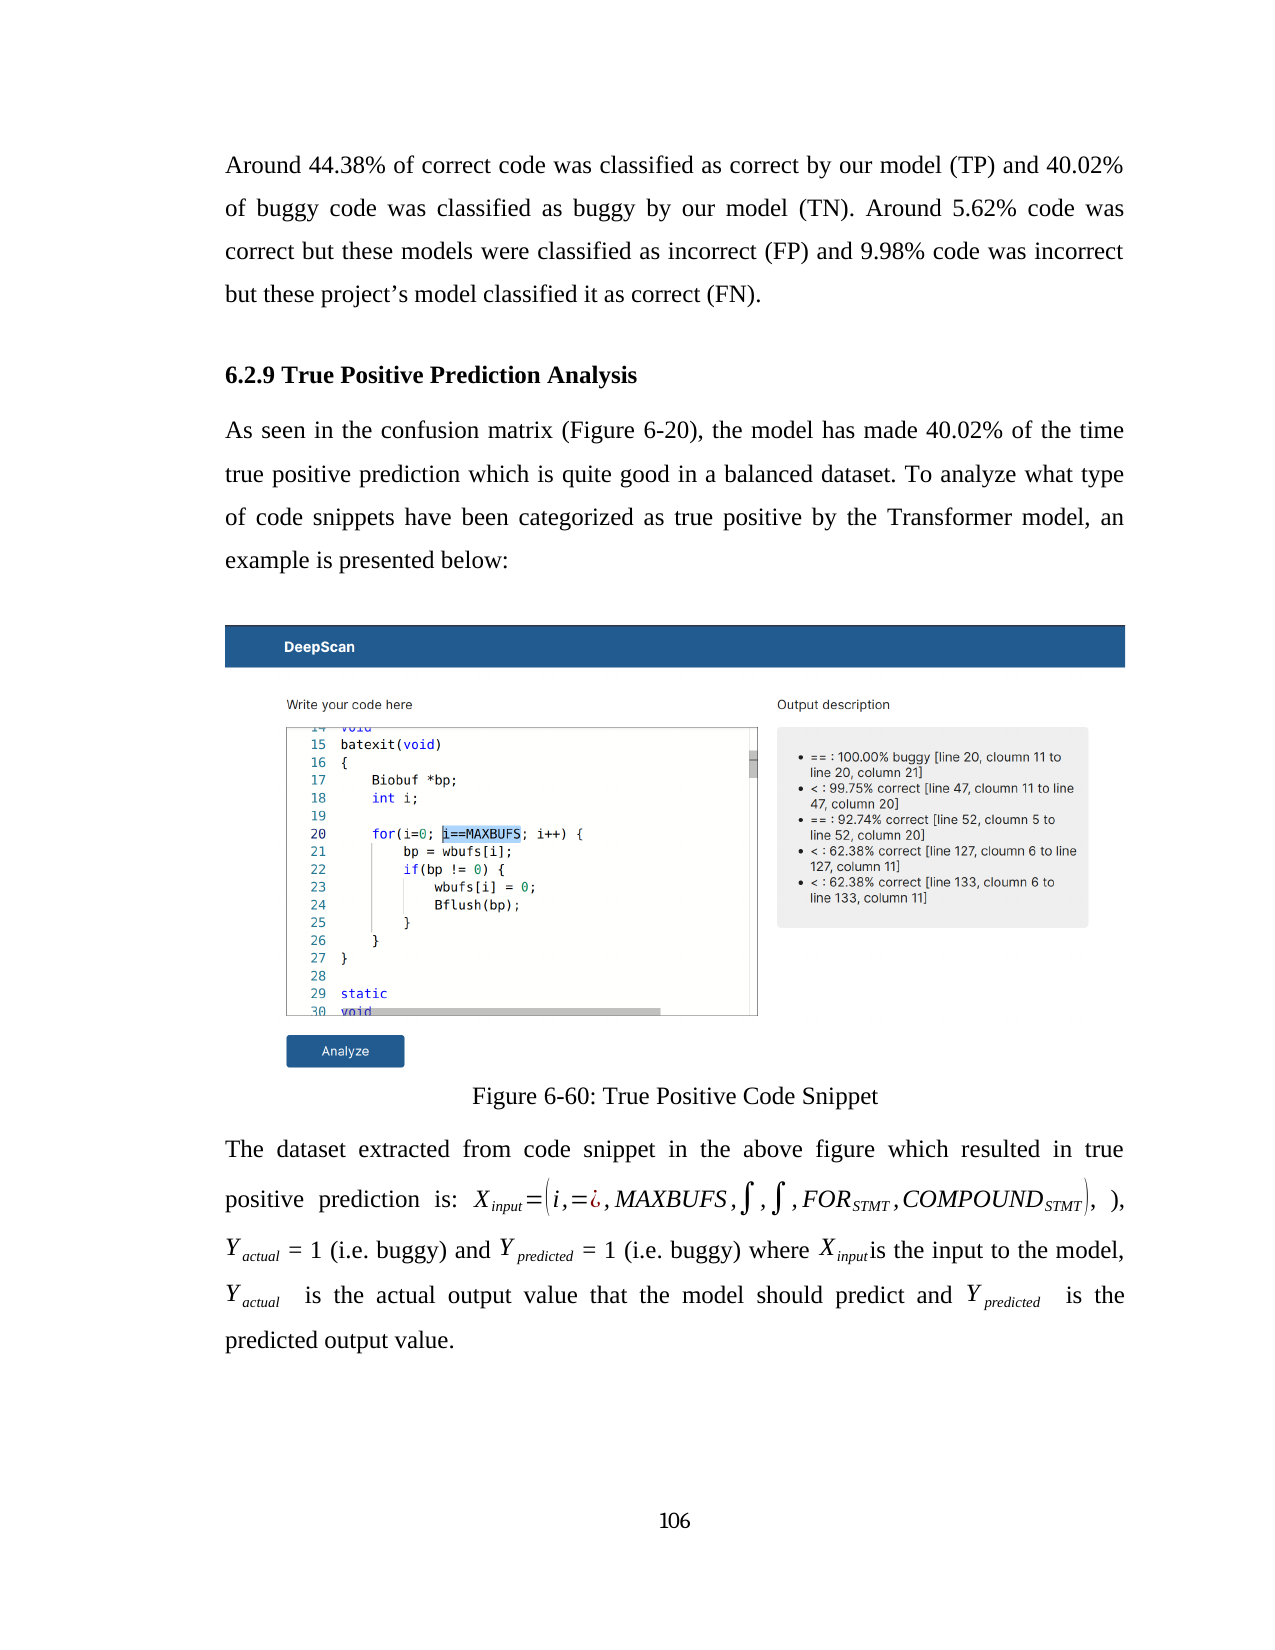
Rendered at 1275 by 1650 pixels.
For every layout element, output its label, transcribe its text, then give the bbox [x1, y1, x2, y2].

subtitle True Positive Prediction Analysis [225, 360, 1125, 389]
subtitle As seen in the confusion matrix (Figure 6-20), the model has made 40.02% of the time true positive prediction which is quite good in a balanced dataset. To analyze what type of code snippets have been categorized as true positive by the Transformer model, an example is presented below: [225, 416, 1125, 574]
picture [225, 625, 1125, 1069]
subtitle The dataset extracted from code snippet in the above figure which resulted in true positive prediction is: , ), = 1 (i.e. buggy) and = 1 (i.e. buggy) where is the input to the model, is the actual output value that the model should predict and is the predicted output value. [225, 1134, 1125, 1354]
subtitle Around 44.38% of correct code was classified as correct by our model (TP) and 40.02% of buggy code was classified as buggy by our model (TN). Around 5.62% code was correct but these models were classified as incorrect (FP) and 9.98% code was incorrect but these project’s model classified it as correct (FN). [225, 150, 1125, 308]
